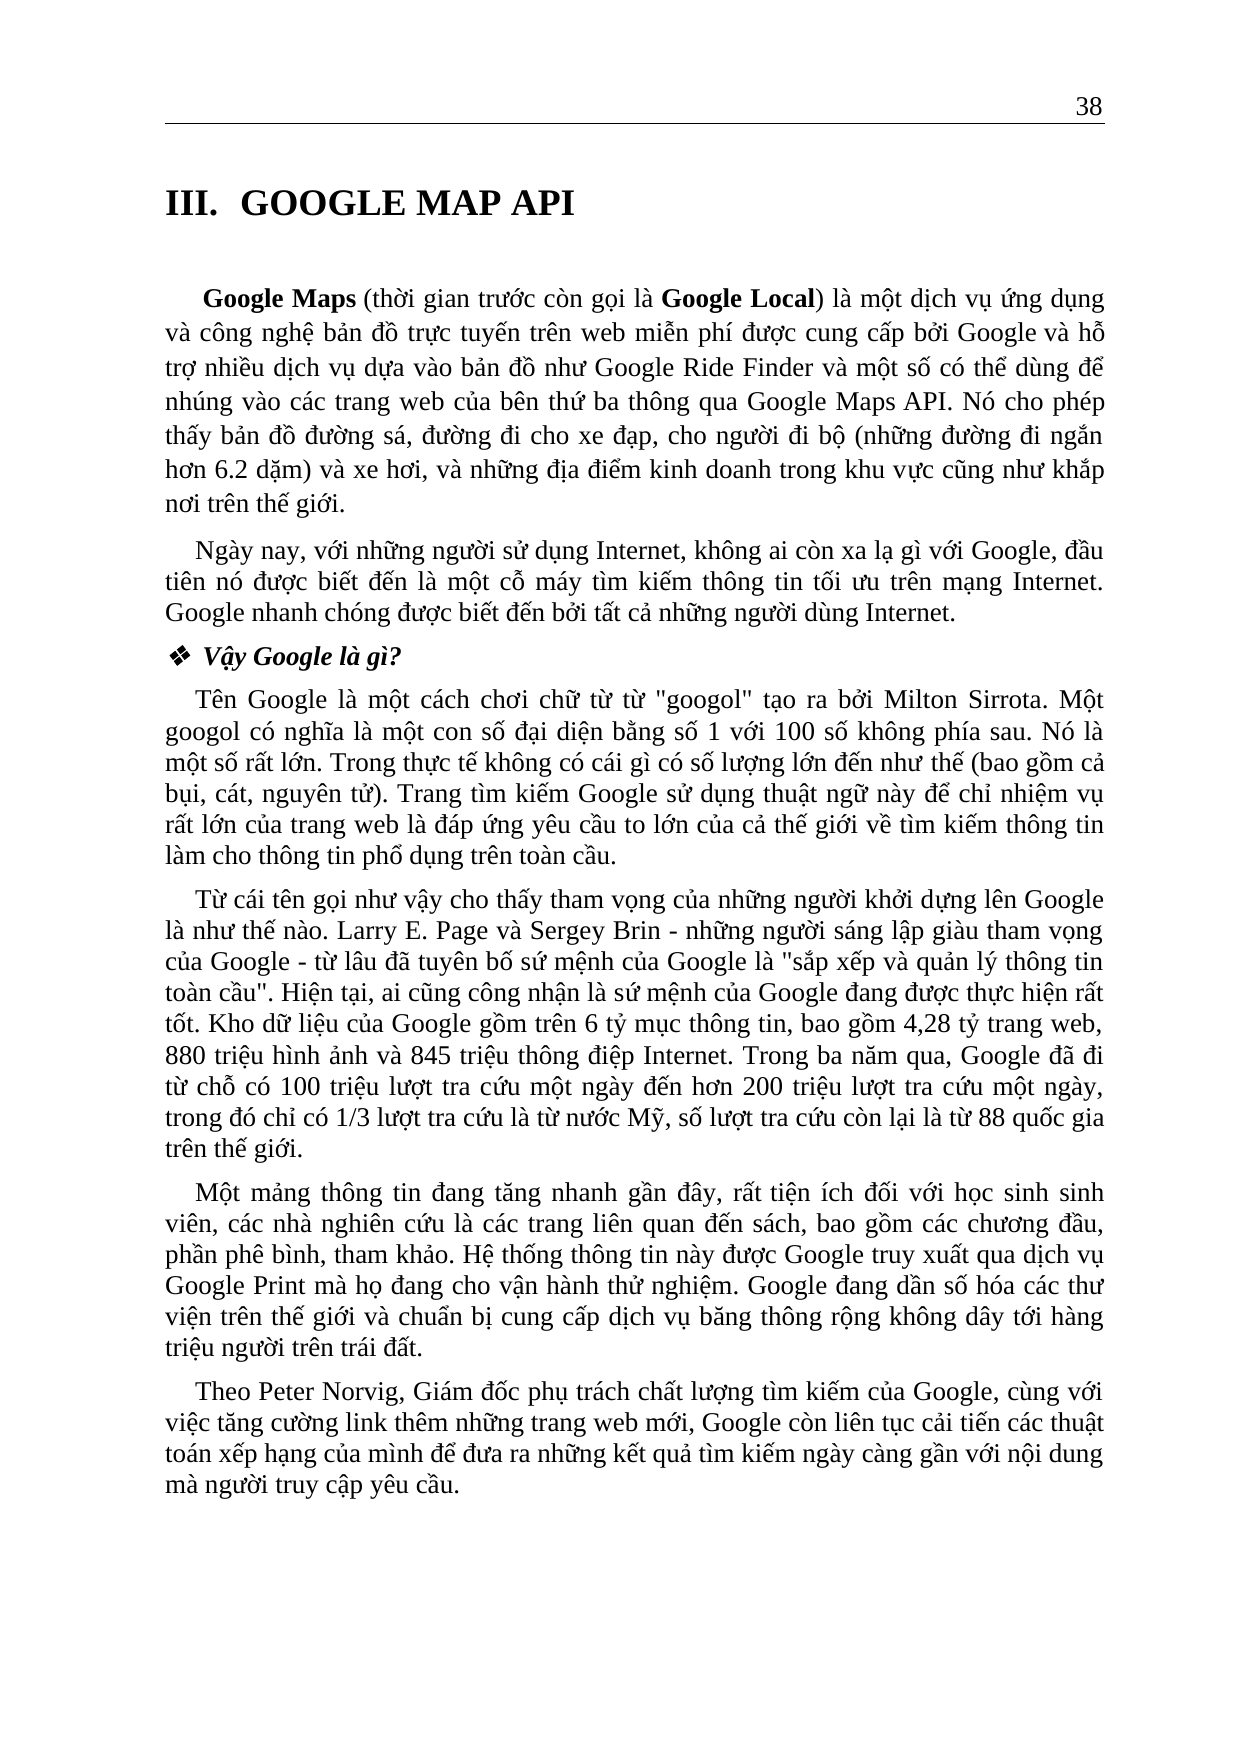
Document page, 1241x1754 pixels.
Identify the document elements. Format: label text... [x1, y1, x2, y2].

text Theo Peter Norvig, Giám đốc phụ trách chất lượng tìm kiếm của Google, cùng với việc tăng cường link thêm những trang web mới, Google còn liên tục cải tiến các thuật toán xếp hạng của mình để đưa ra những kết quả tìm kiếm ngày càng gần với nội dung mà người truy cập yêu cầu. [165, 1375, 1105, 1500]
text Từ cái tên gọi như vậy cho thấy tham vọng của những người khởi dựng lên Google là như thế nào. Larry E. Page và Sergey Brin - những người sáng lập giàu tham vọng của Google - từ lâu đã tuyên bố sứ mệnh của Google là "sắp xếp và quản lý thông tin toàn cầu". Hiện tại, ai cũng công nhận là sứ mệnh của Google đang được thực hiện rất tốt. Kho dữ liệu của Google gồm trên 6 tỷ mục thông tin, bao gồm 4,28 tỷ trang web, 880 triệu hình ảnh và 845 triệu thông điệp Internet. Trong ba năm qua, Google đã đi từ chỗ có 100 triệu lượt tra cứu một ngày đến hơn 200 triệu lượt tra cứu một ngày, trong đó chỉ có 1/3 lượt tra cứu là từ nước Mỹ, số lượt tra cứu còn lại là từ 88 quốc gia trên thế giới. [165, 883, 1105, 1163]
text Một mảng thông tin đang tăng nhanh gần đây, rất tiện ích đối với học sinh sinh viên, các nhà nghiên cứu là các trang liên quan đến sách, bao gồm các chương đầu, phần phê bình, tham khảo. Hệ thống thông tin này được Google truy xuất qua dịch vụ Google Print mà họ đang cho vận hành thử nghiệm. Google đang dần số hóa các thư viện trên thế giới và chuẩn bị cung cấp dịch vụ băng thông rộng không dây tới hàng triệu người trên trái đất. [165, 1176, 1105, 1363]
text Ngày nay, với những người sử dụng Internet, không ai còn xa lạ gì với Google, đầu tiên nó được biết đến là một cỗ máy tìm kiếm thông tin tối ưu trên mạng Internet. Google nhanh chóng được biết đến bởi tất cả những người dùng Internet. [165, 534, 1105, 627]
text Google Maps (thời gian trước còn gọi là Google Local) là một dịch vụ ứng dụng và công nghệ bản đồ trực tuyến trên web miễn phí được cung cấp bởi Google và hỗ trợ nhiều dịch vụ dựa vào bản đồ như Google Ride Finder và một số có thể dùng để nhúng vào các trang web của bên thứ ba thông qua Google Maps API. Nó cho phép thấy bản đồ đường sá, đường đi cho xe đạp, cho người đi bộ (những đường đi ngắn hơn 6.2 dặm) và xe hơi, và những địa điểm kinh doanh trong khu vực cũng như khắp nơi trên thế giới. [165, 282, 1105, 518]
subtitle GOOGLE MAP API [165, 180, 1105, 223]
list Vậy Google là gì? [165, 640, 1105, 671]
text Tên Google là một cách chơi chữ từ từ "googol" tạo ra bởi Milton Sirrota. Một googol có nghĩa là một con số đại diện bằng số 1 với 100 số không phía sau. Nó là một số rất lớn. Trong thực tế không có cái gì có số lượng lớn đến như thế (bao gồm cả bụi, cát, nguyên tử). Trang tìm kiếm Google sử dụng thuật ngữ này để chỉ nhiệm vụ rất lớn của trang web là đáp ứng yêu cầu to lớn của cả thế giới về tìm kiếm thông tin làm cho thông tin phổ dụng trên toàn cầu. [165, 684, 1105, 871]
